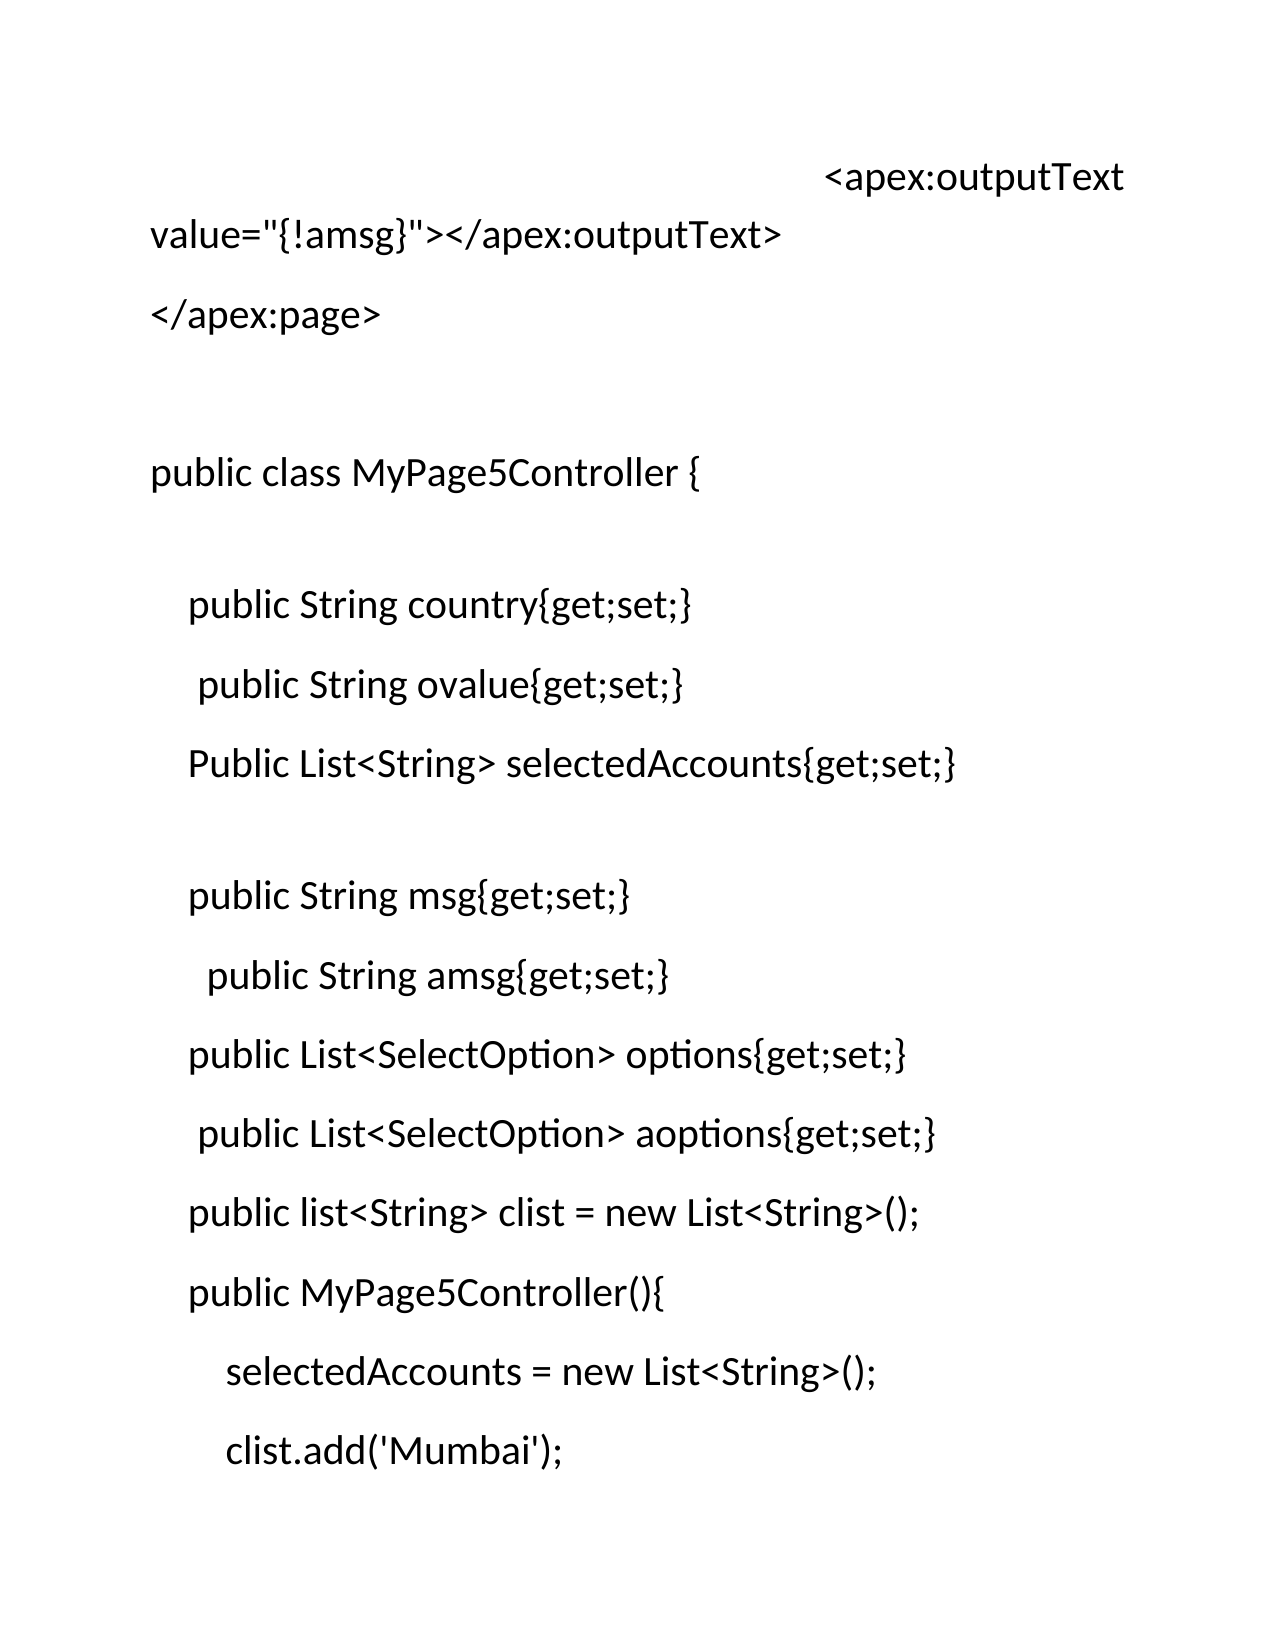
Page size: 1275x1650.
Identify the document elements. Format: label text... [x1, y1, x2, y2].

text public MyPage5Controller(){ [150, 1266, 1125, 1317]
text public String msg{get;set;} [150, 869, 1125, 920]
text public list<String> clist = new List<String>(); [150, 1186, 1125, 1237]
text selectedAccounts = new List<String>(); [150, 1345, 1125, 1396]
text public String amsg{get;set;} [150, 949, 1125, 999]
text </apex:page> [150, 288, 1125, 338]
text <apex:outputText value="{!amsg}"></apex:outputText> [150, 150, 1125, 259]
text public String country{get;set;} [150, 578, 1125, 629]
text public class MyPage5Controller { [150, 446, 1125, 497]
text public List<SelectOption> options{get;set;} [150, 1028, 1125, 1079]
text Public List<String> selectedAccounts{get;set;} [150, 737, 1125, 788]
text clist.add('Mumbai'); [150, 1424, 1125, 1475]
text public String ovalue{get;set;} [150, 658, 1125, 709]
text public List<SelectOption> aoptions{get;set;} [150, 1107, 1125, 1158]
